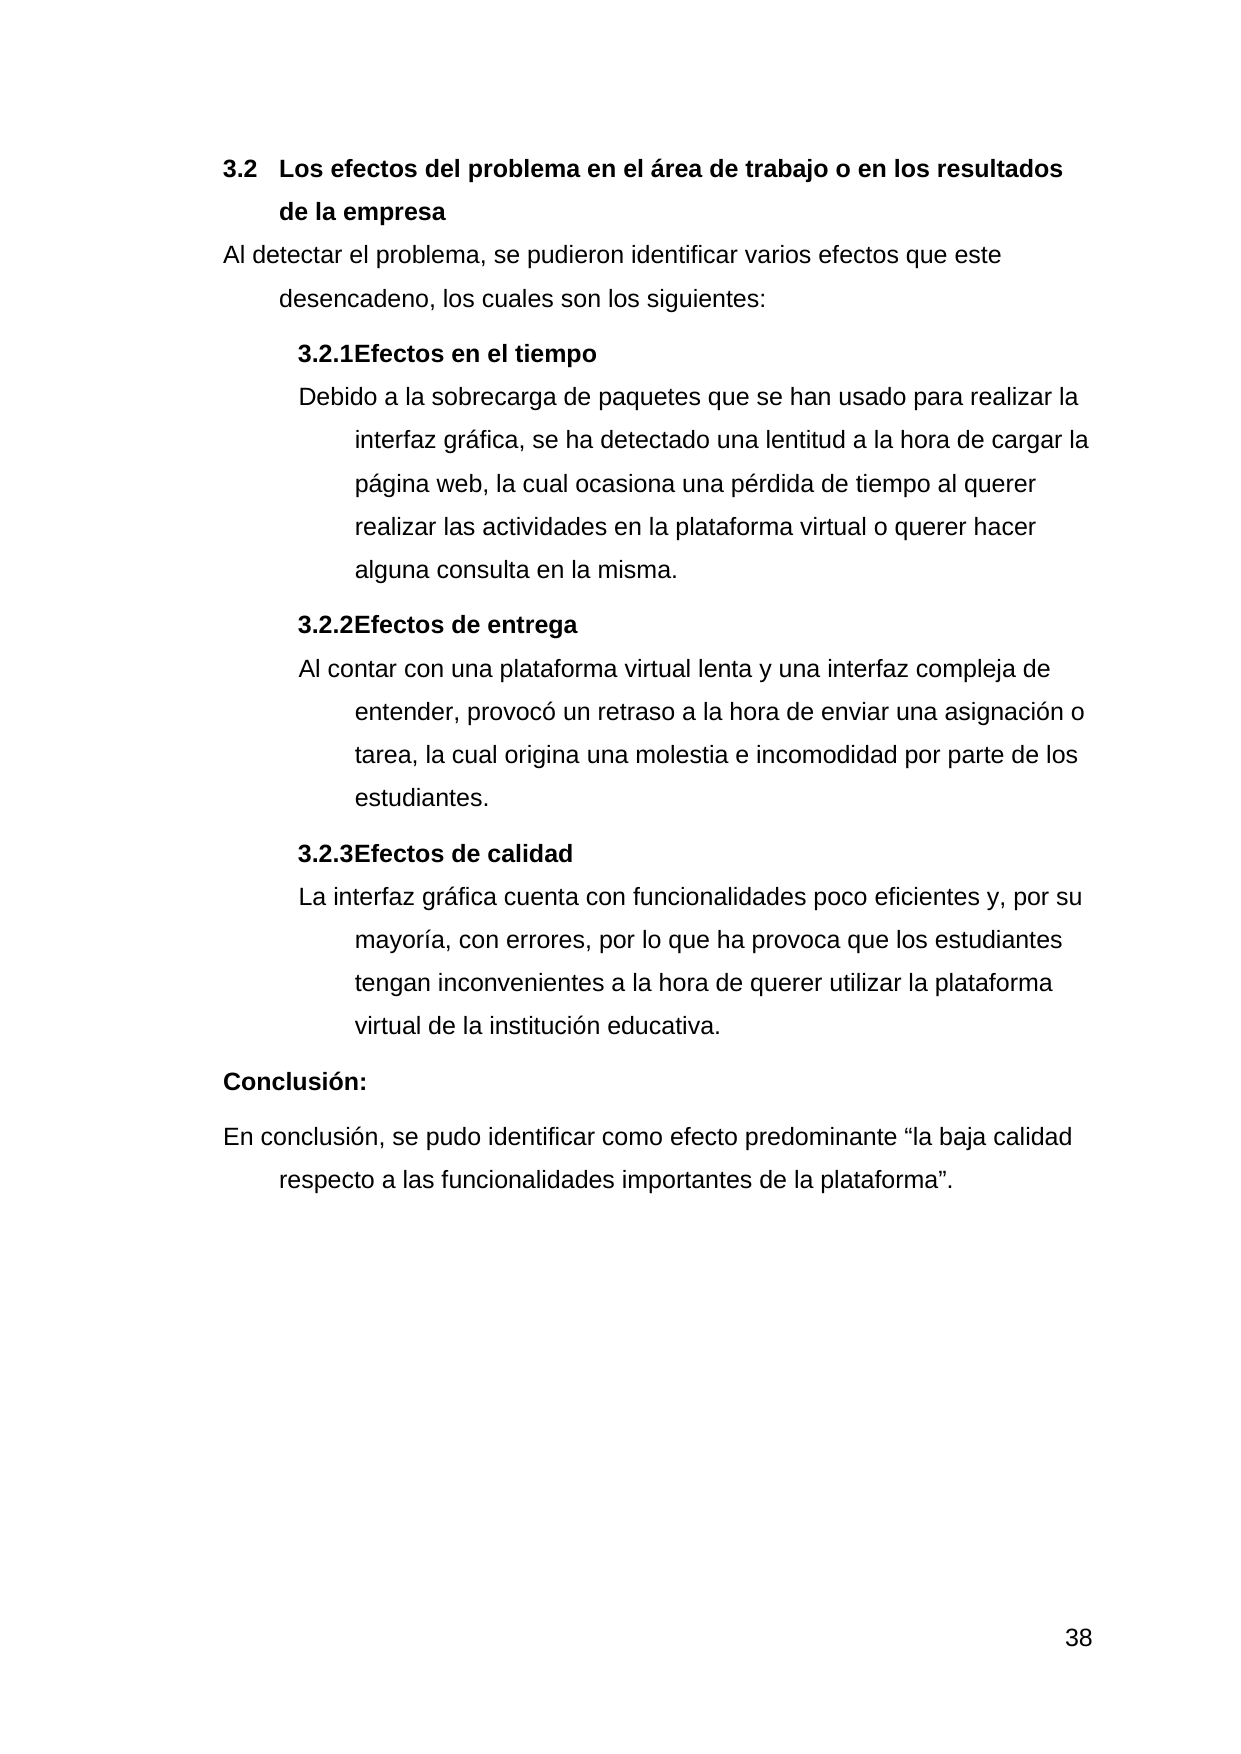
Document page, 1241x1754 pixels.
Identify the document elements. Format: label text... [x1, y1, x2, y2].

text La interfaz gráfica cuenta con funcionalidades poco eficientes y, por su mayoría, con errores, por lo que ha provoca que los estudiantes tengan inconvenientes a la hora de querer utilizar la plataforma virtual de la institución educativa. [298, 882, 1092, 1040]
subtitle Los efectos del problema en el área de trabajo o en los resultados de la empresa [223, 154, 1092, 226]
text En conclusión, se pudo identificar como efecto predominante “la baja calidad respecto a las funcionalidades importantes de la plataforma”. [223, 1122, 1092, 1194]
text Al detectar el problema, se pudieron identificar varios efectos que este desencadeno, los cuales son los siguientes: [223, 241, 1092, 312]
text Al contar con una plataforma virtual lenta y una interfaz compleja de entender, provocó un retraso a la hora de enviar una asignación o tarea, la cual origina una molestia e incomodidad por parte de los estudiantes. [298, 654, 1092, 812]
text Debido a la sobrecarga de paquetes que se han usado para realizar la interfaz gráfica, se ha detectado una lentitud a la hora de cargar la página web, la cual ocasiona una pérdida de tiempo al querer realizar las actividades en la plataforma virtual o querer hacer alguna consulta en la misma. [298, 382, 1092, 584]
subtitle Efectos en el tiempo [298, 339, 1092, 368]
subtitle Efectos de calidad [298, 839, 1092, 867]
subtitle Efectos de entrega [298, 611, 1092, 639]
text Conclusión: [223, 1067, 1092, 1096]
